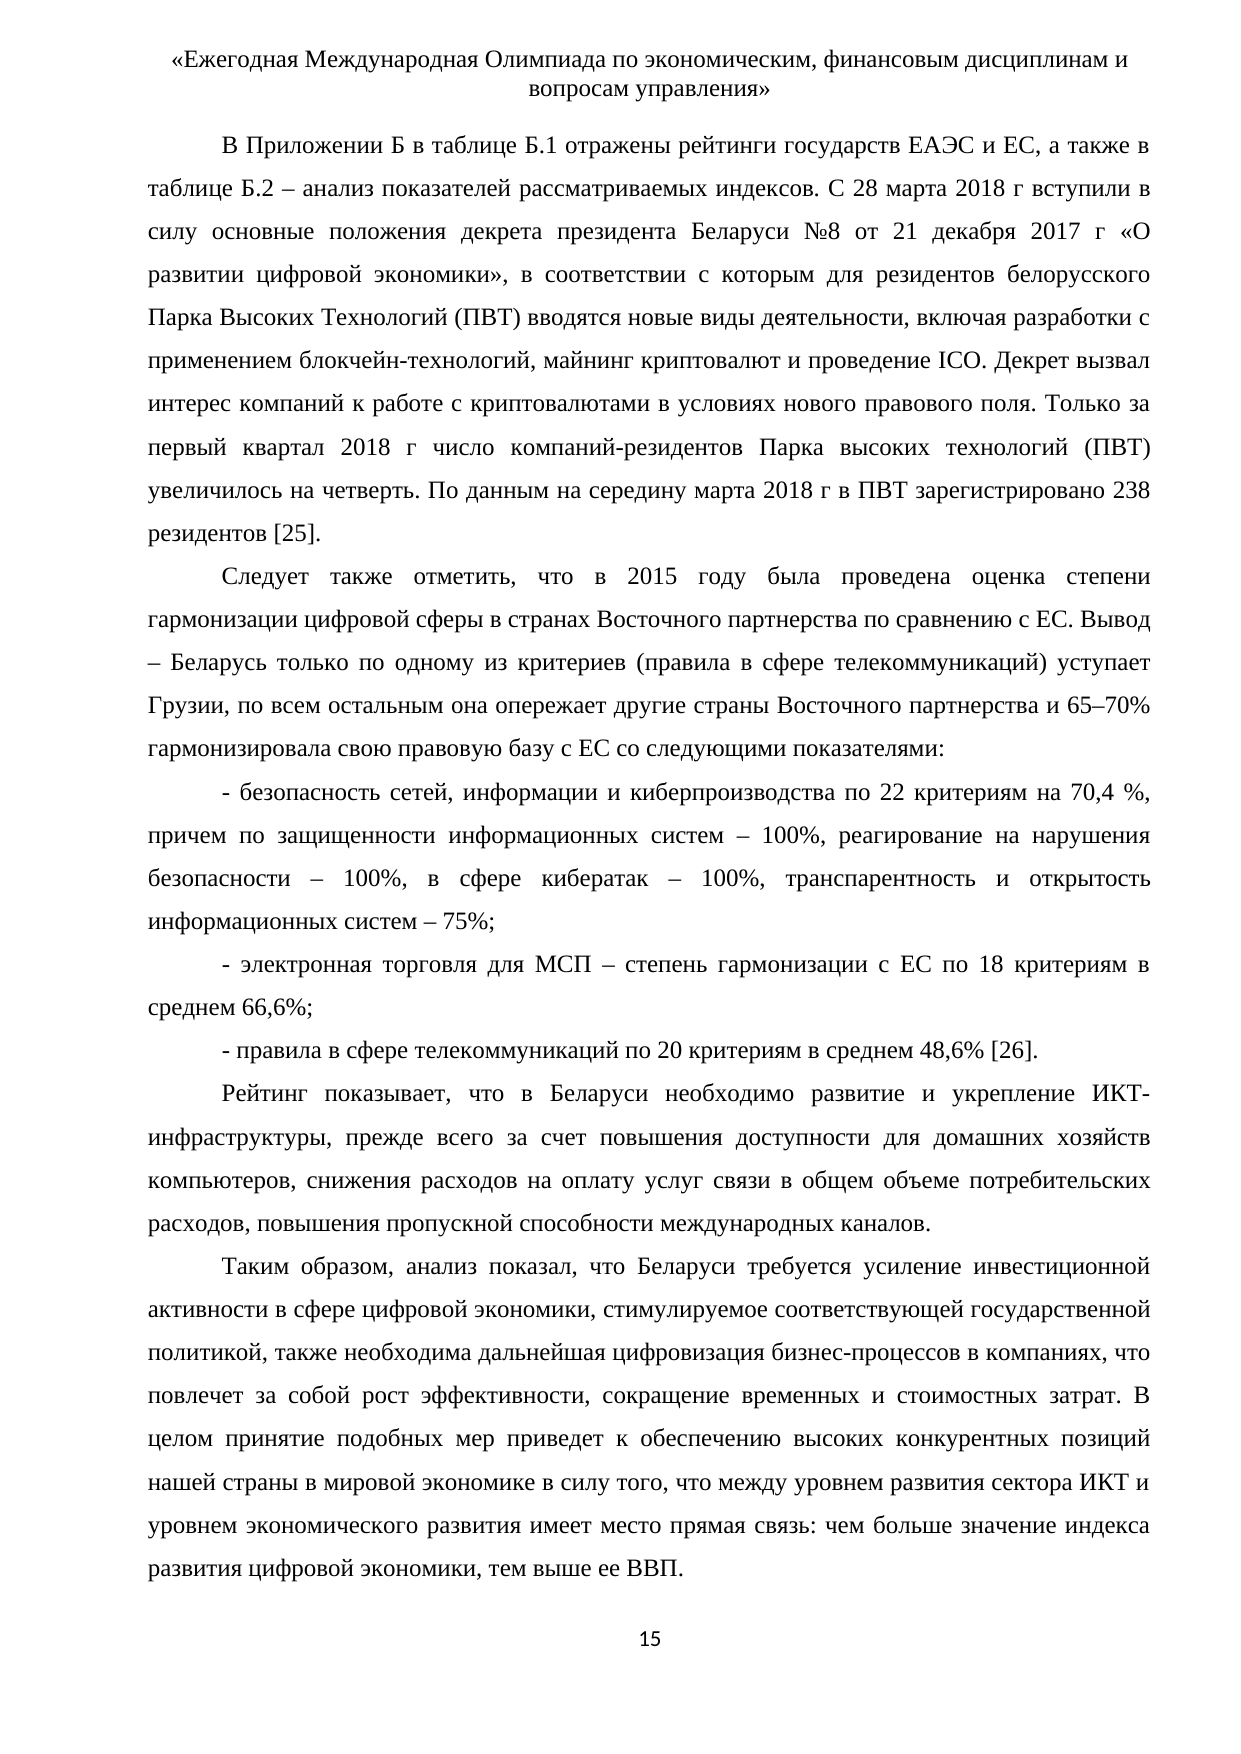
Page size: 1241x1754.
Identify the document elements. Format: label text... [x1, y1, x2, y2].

text Рейтинг показывает, что в Беларуси необходимо развитие и укрепление ИКТ-инфраструктуры, прежде всего за счет повышения доступности для домашних хозяйств компьютеров, снижения расходов на оплату услуг связи в общем объеме потребительских расходов, повышения пропускной способности международных каналов. [148, 1078, 1152, 1237]
text Таким образом, анализ показал, что Беларуси требуется усиление инвестиционной активности в сфере цифровой экономики, стимулируемое соответствующей государственной политикой, также необходима дальнейшая цифровизация бизнес-процессов в компаниях, что повлечет за собой рост эффективности, сокращение временных и стоимостных затрат. В целом принятие подобных мер приведет к обеспечению высоких конкурентных позиций нашей страны в мировой экономике в силу того, что между уровнем развития сектора ИКТ и уровнем экономического развития имеет место прямая связь: чем больше значение индекса развития цифровой экономики, тем выше ее ВВП. [148, 1251, 1152, 1582]
text - правила в сфере телекоммуникаций по 20 критериям в среднем 48,6% [26]. [148, 1035, 1152, 1064]
text Следует также отметить, что в 2015 году была проведена оценка степени гармонизации цифровой сферы в странах Восточного партнерства по сравнению с ЕС. Вывод – Беларусь только по одному из критериев (правила в сфере телекоммуникаций) уступает Грузии, по всем остальным она опережает другие страны Восточного партнерства и 65–70% гармонизировала свою правовую базу с ЕС со следующими показателями: [148, 561, 1152, 762]
text В Приложении Б в таблице Б.1 отражены рейтинги государств ЕАЭС и ЕС, а также в таблице Б.2 – анализ показателей рассматриваемых индексов. С 28 марта 2018 г вступили в силу основные положения декрета президента Беларуси №8 от 21 декабря 2017 г «О развитии цифровой экономики», в соответствии с которым для резидентов белорусского Парка Высоких Технологий (ПВТ) вводятся новые виды деятельности, включая разработки с применением блокчейн-технологий, майнинг криптовалют и проведение ICO. Декрет вызвал интерес компаний к работе с криптовалютами в условиях нового правового поля. Только за первый квартал 2018 г число компаний-резидентов Парка высоких технологий (ПВТ) увеличилось на четверть. По данным на середину марта 2018 г в ПВТ зарегистрировано 238 резидентов [25]. [148, 130, 1152, 547]
text - электронная торговля для МСП – степень гармонизации с ЕС по 18 критериям в среднем 66,6%; [148, 949, 1152, 1021]
text - безопасность сетей, информации и киберпроизводства по 22 критериям на 70,4 %, причем по защищенности информационных систем – 100%, реагирование на нарушения безопасности – 100%, в сфере кибератак – 100%, транспарентность и открытость информационных систем – 75%; [148, 777, 1152, 935]
